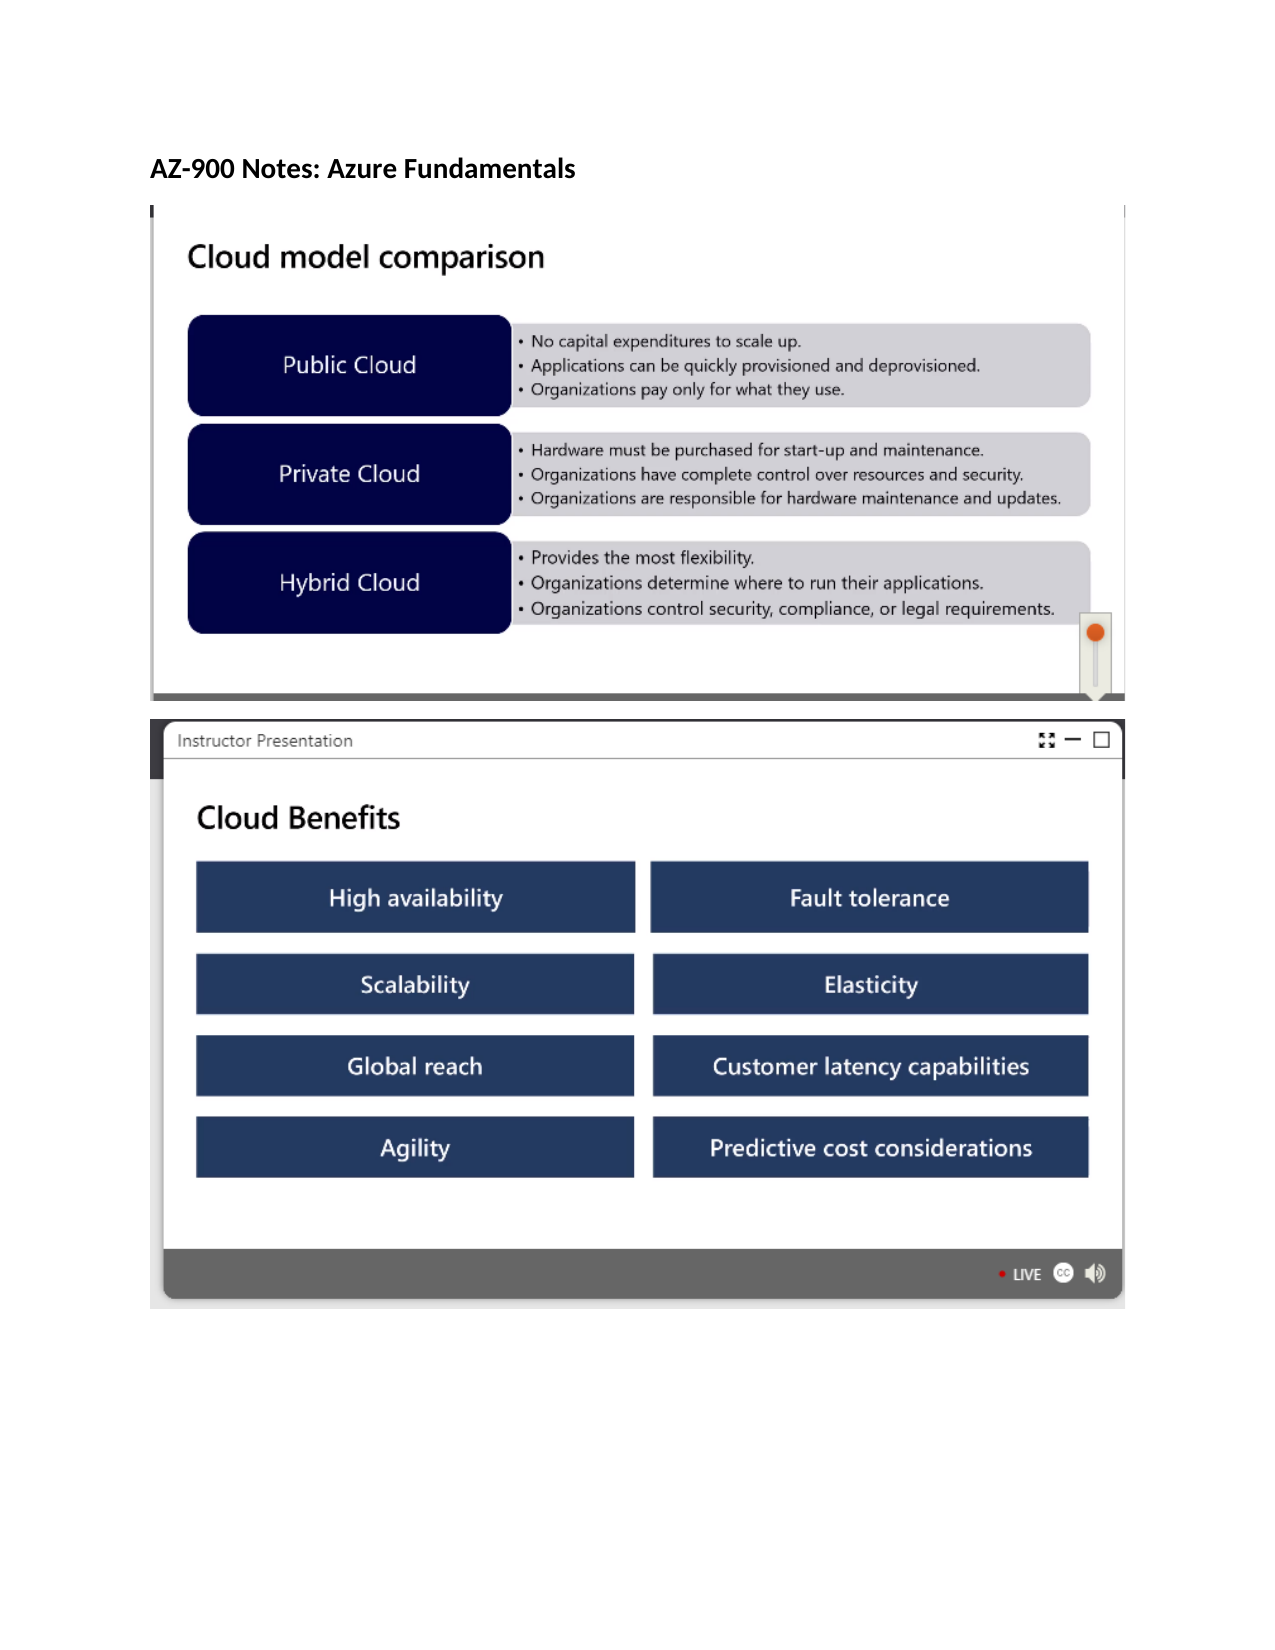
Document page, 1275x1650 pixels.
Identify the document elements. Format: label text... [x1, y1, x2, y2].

text AZ-900 Notes: Azure Fundamentals [150, 150, 1125, 186]
picture [150, 719, 1125, 1309]
picture [150, 205, 1125, 701]
